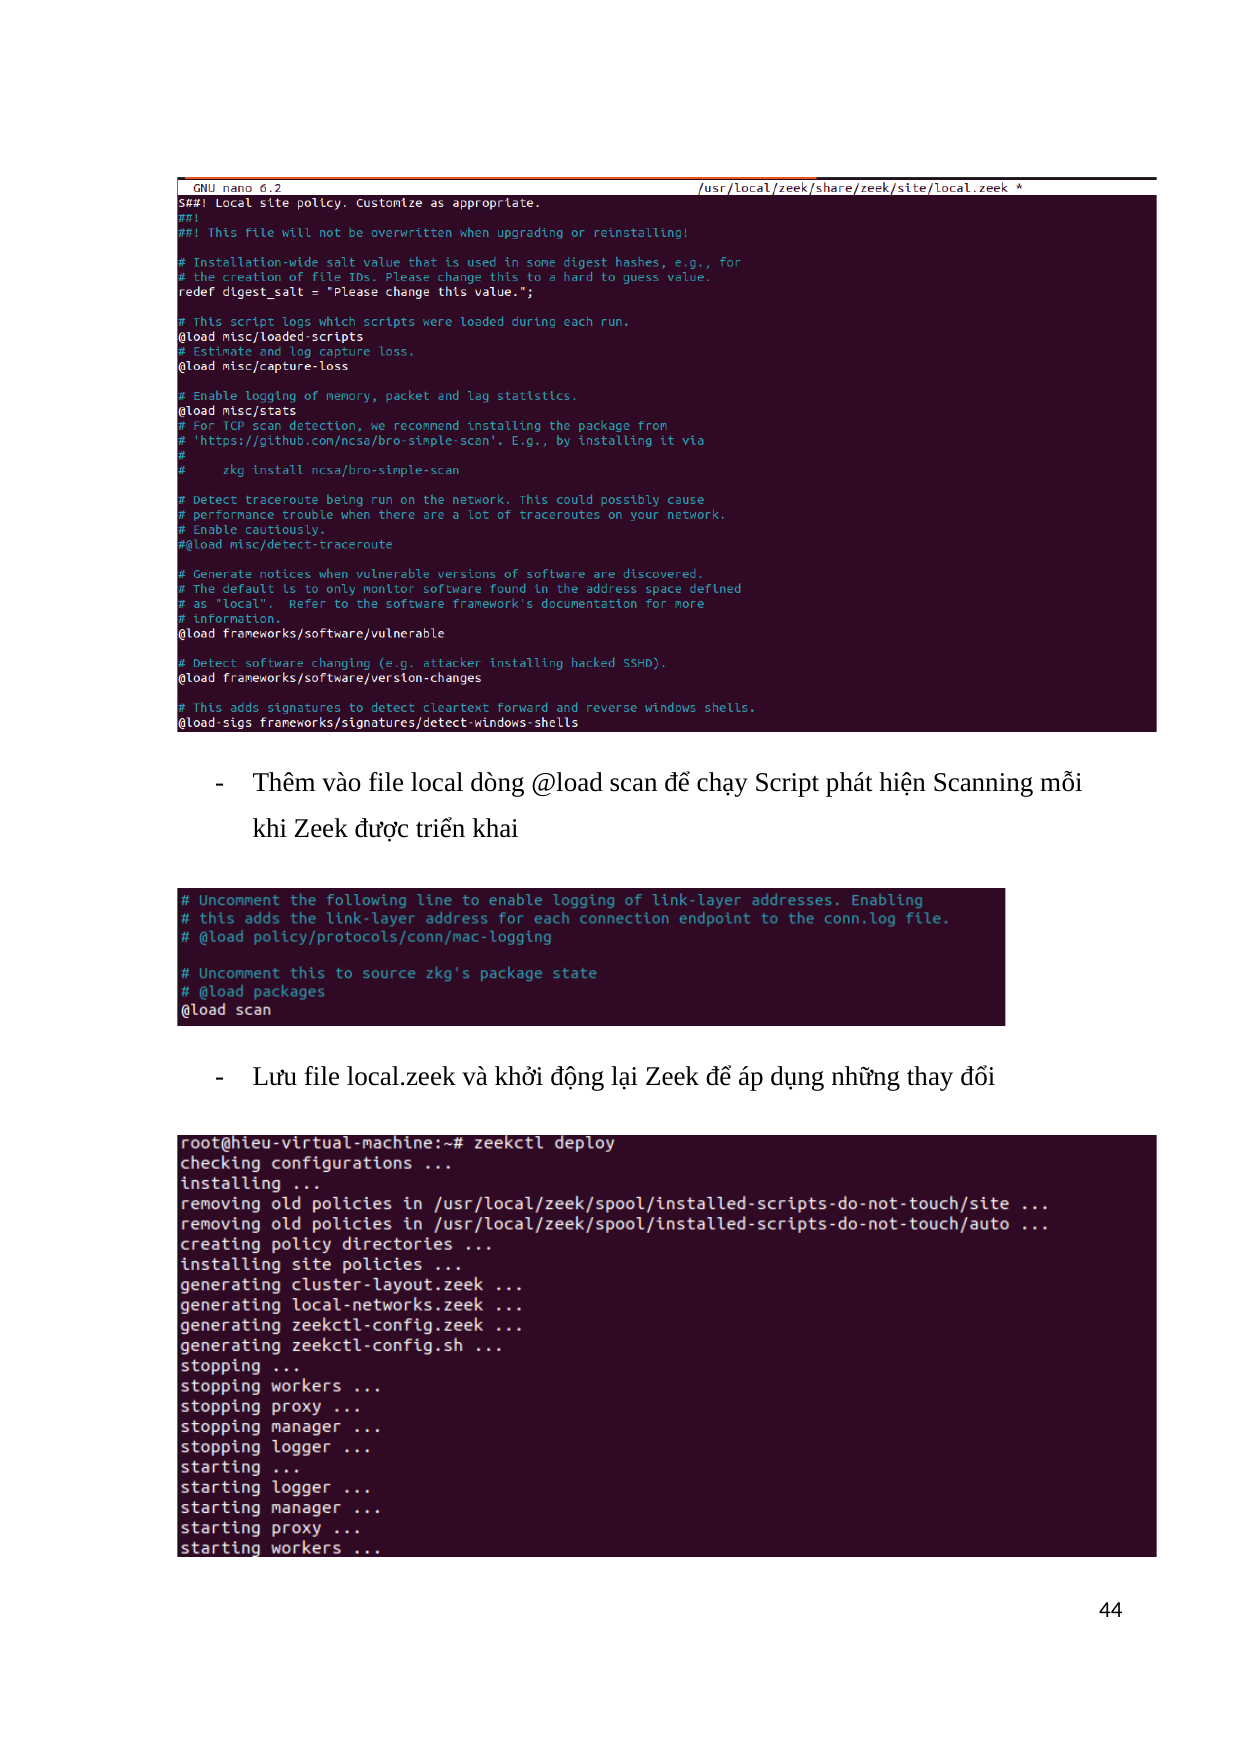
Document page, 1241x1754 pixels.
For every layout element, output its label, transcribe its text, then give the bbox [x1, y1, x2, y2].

picture [177, 177, 1157, 732]
list Thêm vào file local dòng @load scan để chạy Script phát hiện Scanning mỗi khi Zeek được triển khai [215, 766, 1122, 844]
picture [177, 888, 1006, 1026]
list Lưu file local.zeek và khởi động lại Zeek để áp dụng những thay đổi [215, 1060, 1122, 1091]
picture [177, 1135, 1157, 1557]
